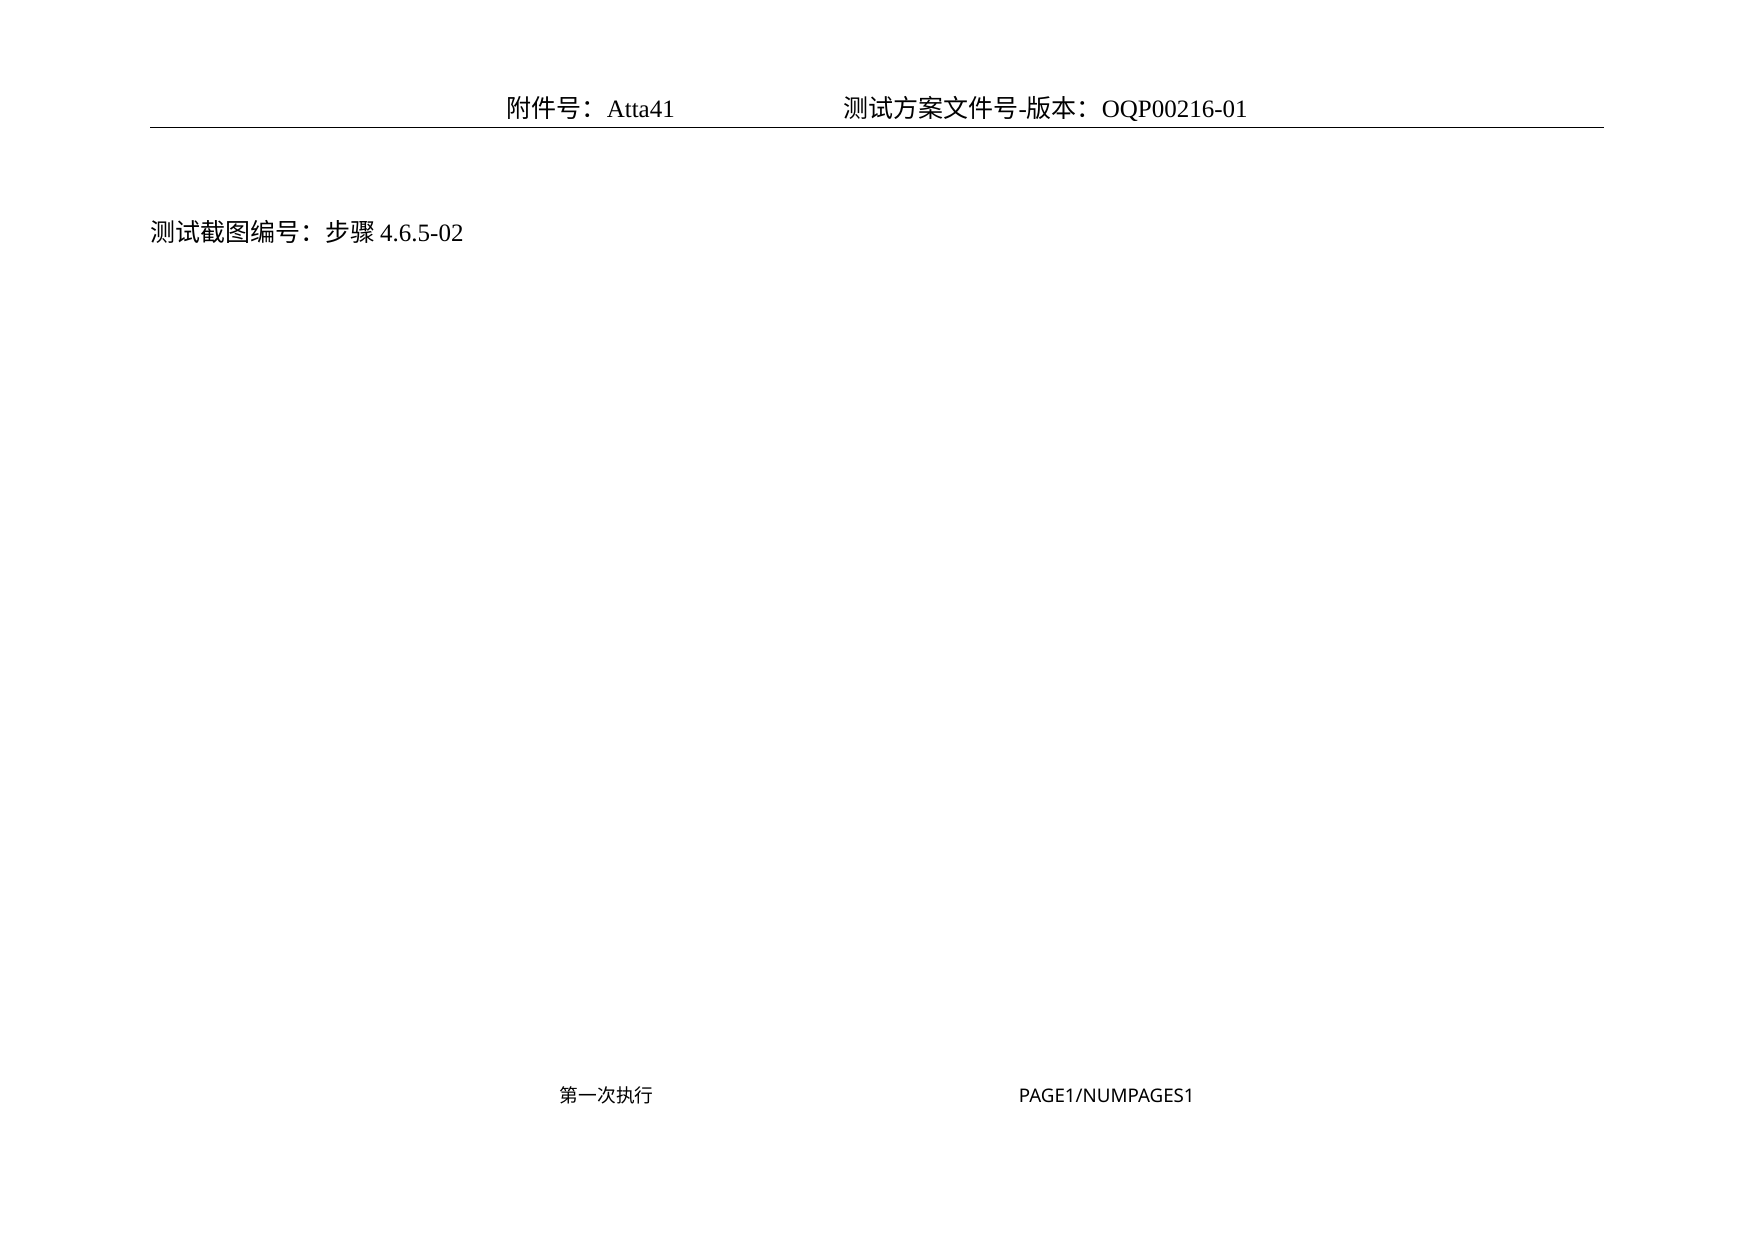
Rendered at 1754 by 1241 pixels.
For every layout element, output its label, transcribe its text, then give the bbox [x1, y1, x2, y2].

text 测试截图编号：步骤4.6.5-02 [150, 198, 1604, 263]
